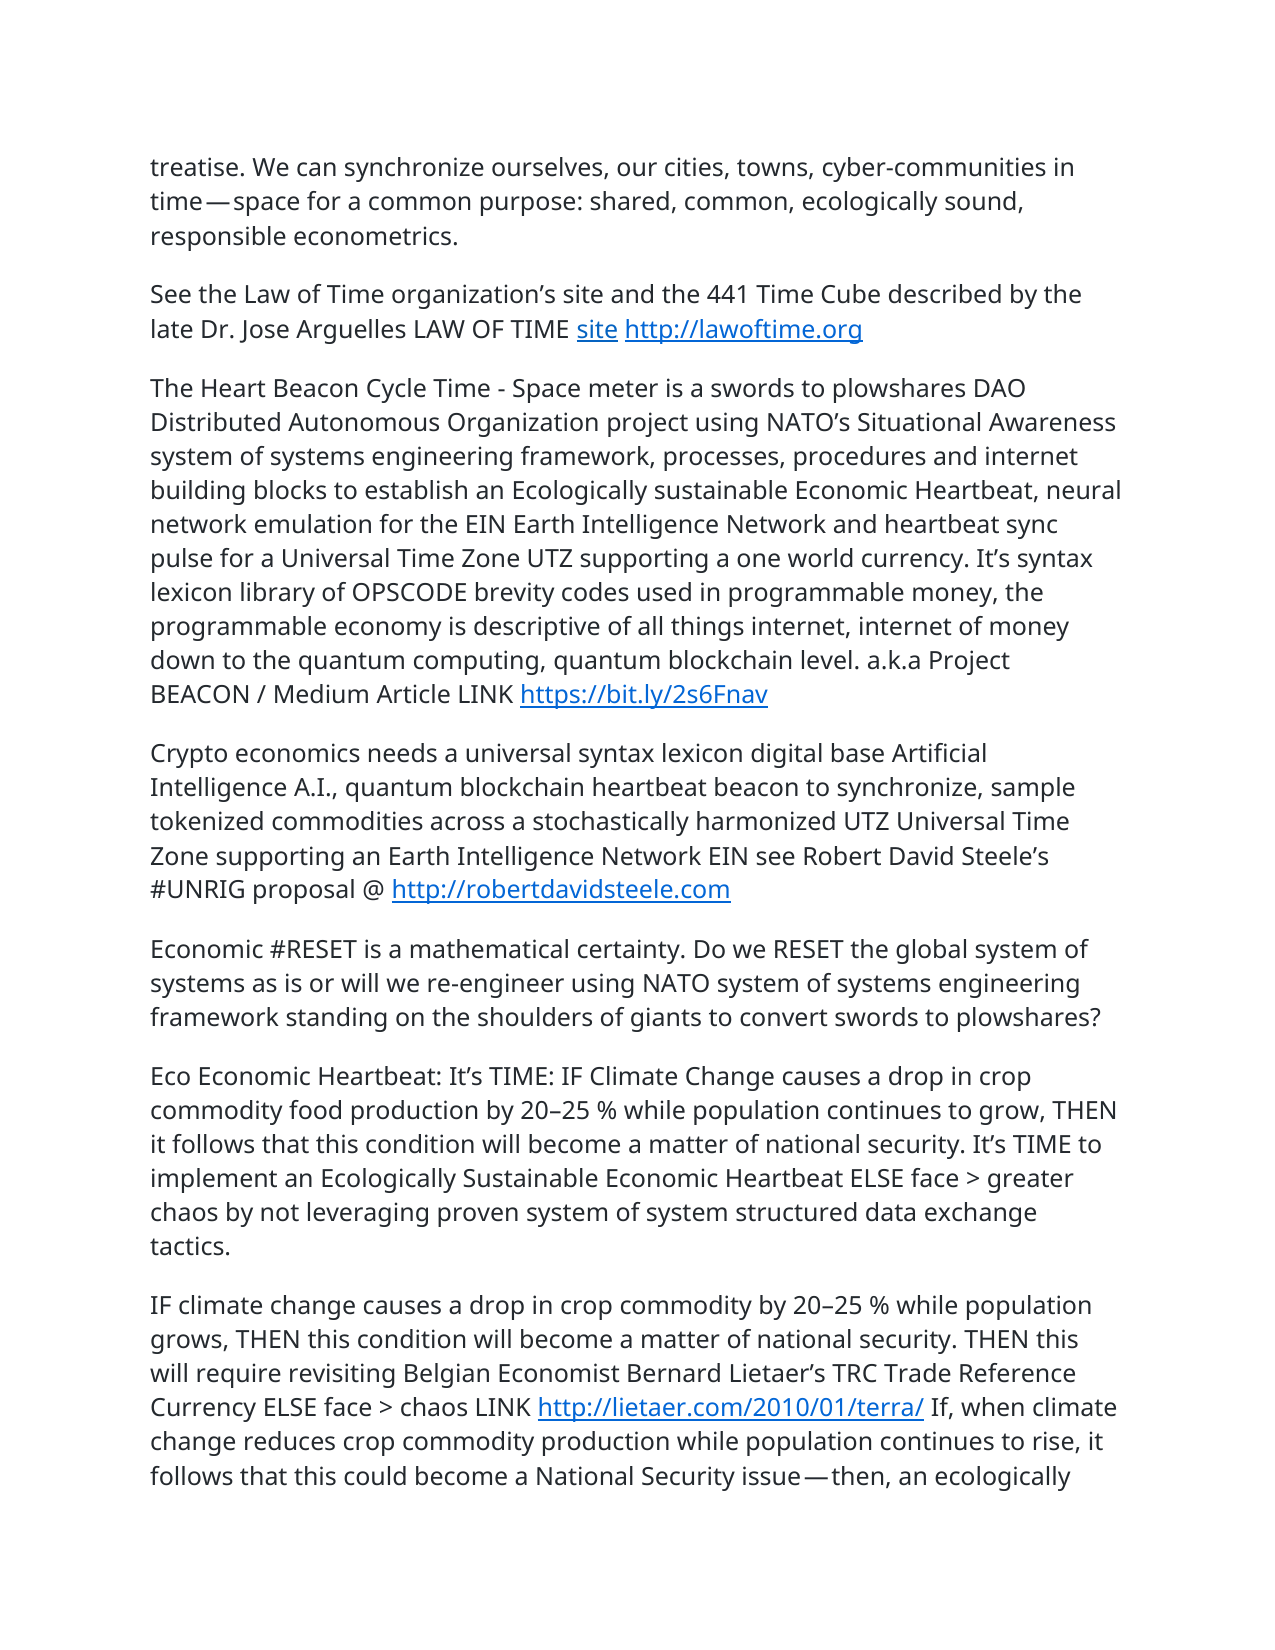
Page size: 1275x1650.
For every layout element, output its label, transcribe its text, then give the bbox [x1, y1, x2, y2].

text The Heart Beacon Cycle Time - Space meter is a swords to plowshares DAO Distributed Autonomous Organization project using NATO’s Situational Awareness system of systems engineering framework, processes, procedures and internet building blocks to establish an Ecologically sustainable Economic Heartbeat, neural network emulation for the EIN Earth Intelligence Network and heartbeat sync pulse for a Universal Time Zone UTZ supporting a one world currency. It’s syntax lexicon library of OPSCODE brevity codes used in programmable money, the programmable economy is descriptive of all things internet, internet of money down to the quantum computing, quantum blockchain level. a.k.a Project BEACON / Medium Article LINK https://bit.ly/2s6Fnav [150, 370, 1125, 711]
text Economic #RESET is a mathematical certainty. Do we RESET the global system of systems as is or will we re-engineer using NATO system of systems engineering framework standing on the shoulders of giants to convert swords to plowshares? [150, 931, 1125, 1033]
text Crypto economics needs a universal syntax lexicon digital base Artificial Intelligence A.I., quantum blockchain heartbeat beacon to synchronize, sample tokenized commodities across a stochastically harmonized UTZ Universal Time Zone supporting an Earth Intelligence Network EIN see Robert David Steele’s #UNRIG proposal @ http://robertdavidsteele.com [150, 736, 1125, 906]
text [150, 1288, 1125, 1492]
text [150, 150, 1125, 252]
text See the Law of Time organization’s site and the 441 Time Cube described by the late Dr. Jose Arguelles LAW OF TIME site http://lawoftime.org [150, 277, 1125, 345]
text Eco Economic Heartbeat: It’s TIME: IF Climate Change causes a drop in crop commodity food production by 20–25 % while population continues to grow, THEN it follows that this condition will become a matter of national security. It’s TIME to implement an Ecologically Sustainable Economic Heartbeat ELSE face > greater chaos by not leveraging proven system of system structured data exchange tactics. [150, 1058, 1125, 1263]
